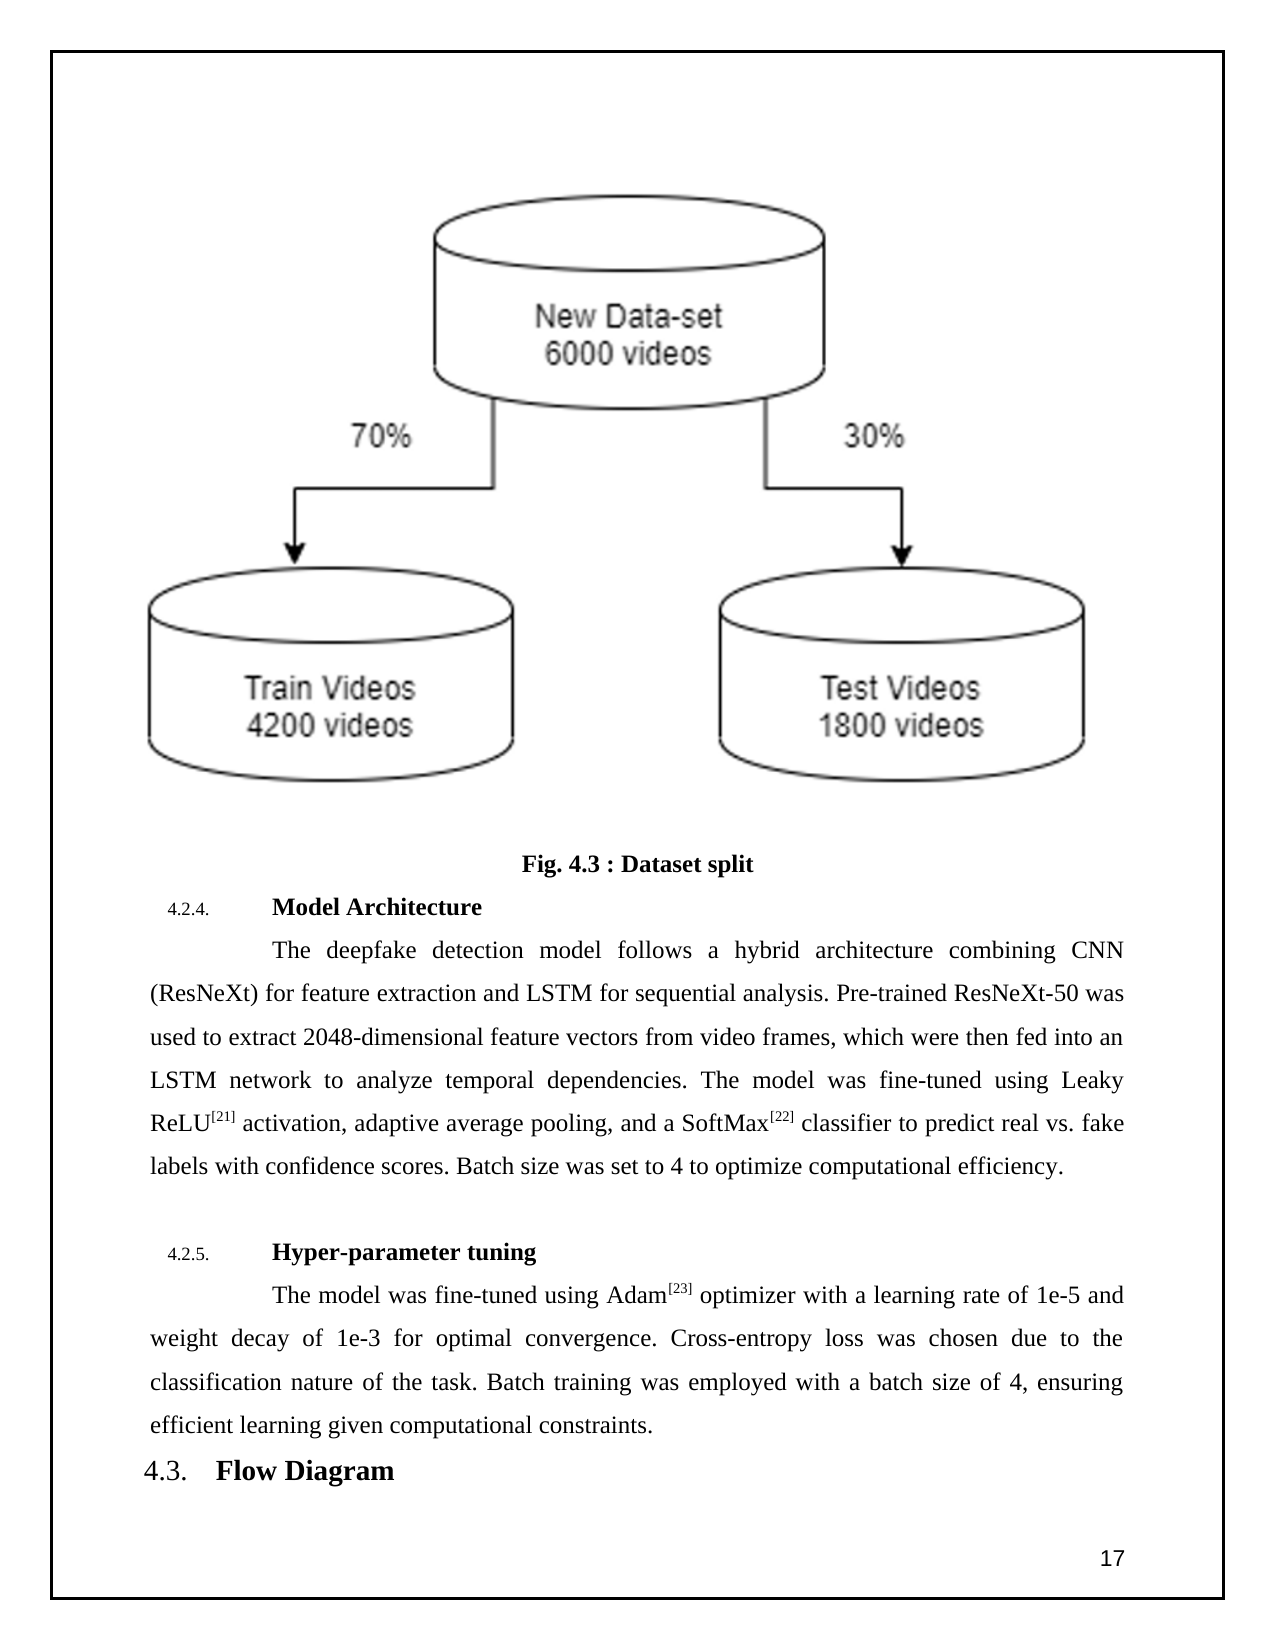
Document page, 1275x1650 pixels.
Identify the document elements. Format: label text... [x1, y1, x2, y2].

text Fig. 4.3 : Dataset split [150, 849, 1125, 878]
list Flow Diagram [187, 1453, 1125, 1486]
text The deepfake detection model follows a hybrid architecture combining CNN (ResNeXt) for feature extraction and LSTM for sequential analysis. Pre-trained ResNeXt-50 was used to extract 2048-dimensional feature vectors from video frames, which were then fed into an LSTM network to analyze temporal dependencies. The model was fine-tuned using Leaky ReLU[21] activation, adaptive average pooling, and a SoftMax[22] classifier to predict real vs. fake labels with confidence scores. Batch size was set to 4 to optimize computational efficiency. [150, 935, 1125, 1180]
picture [93, 150, 1182, 836]
text The model was fine-tuned using Adam[23] optimizer with a learning rate of 1e-5 and weight decay of 1e-3 for optimal convergence. Cross-entropy loss was chosen due to the classification nature of the task. Batch training was employed with a batch size of 4, ensuring efficient learning given computational constraints. [150, 1280, 1125, 1438]
list Model Architecture [209, 892, 1125, 921]
list Hyper-parameter tuning [209, 1237, 1125, 1266]
